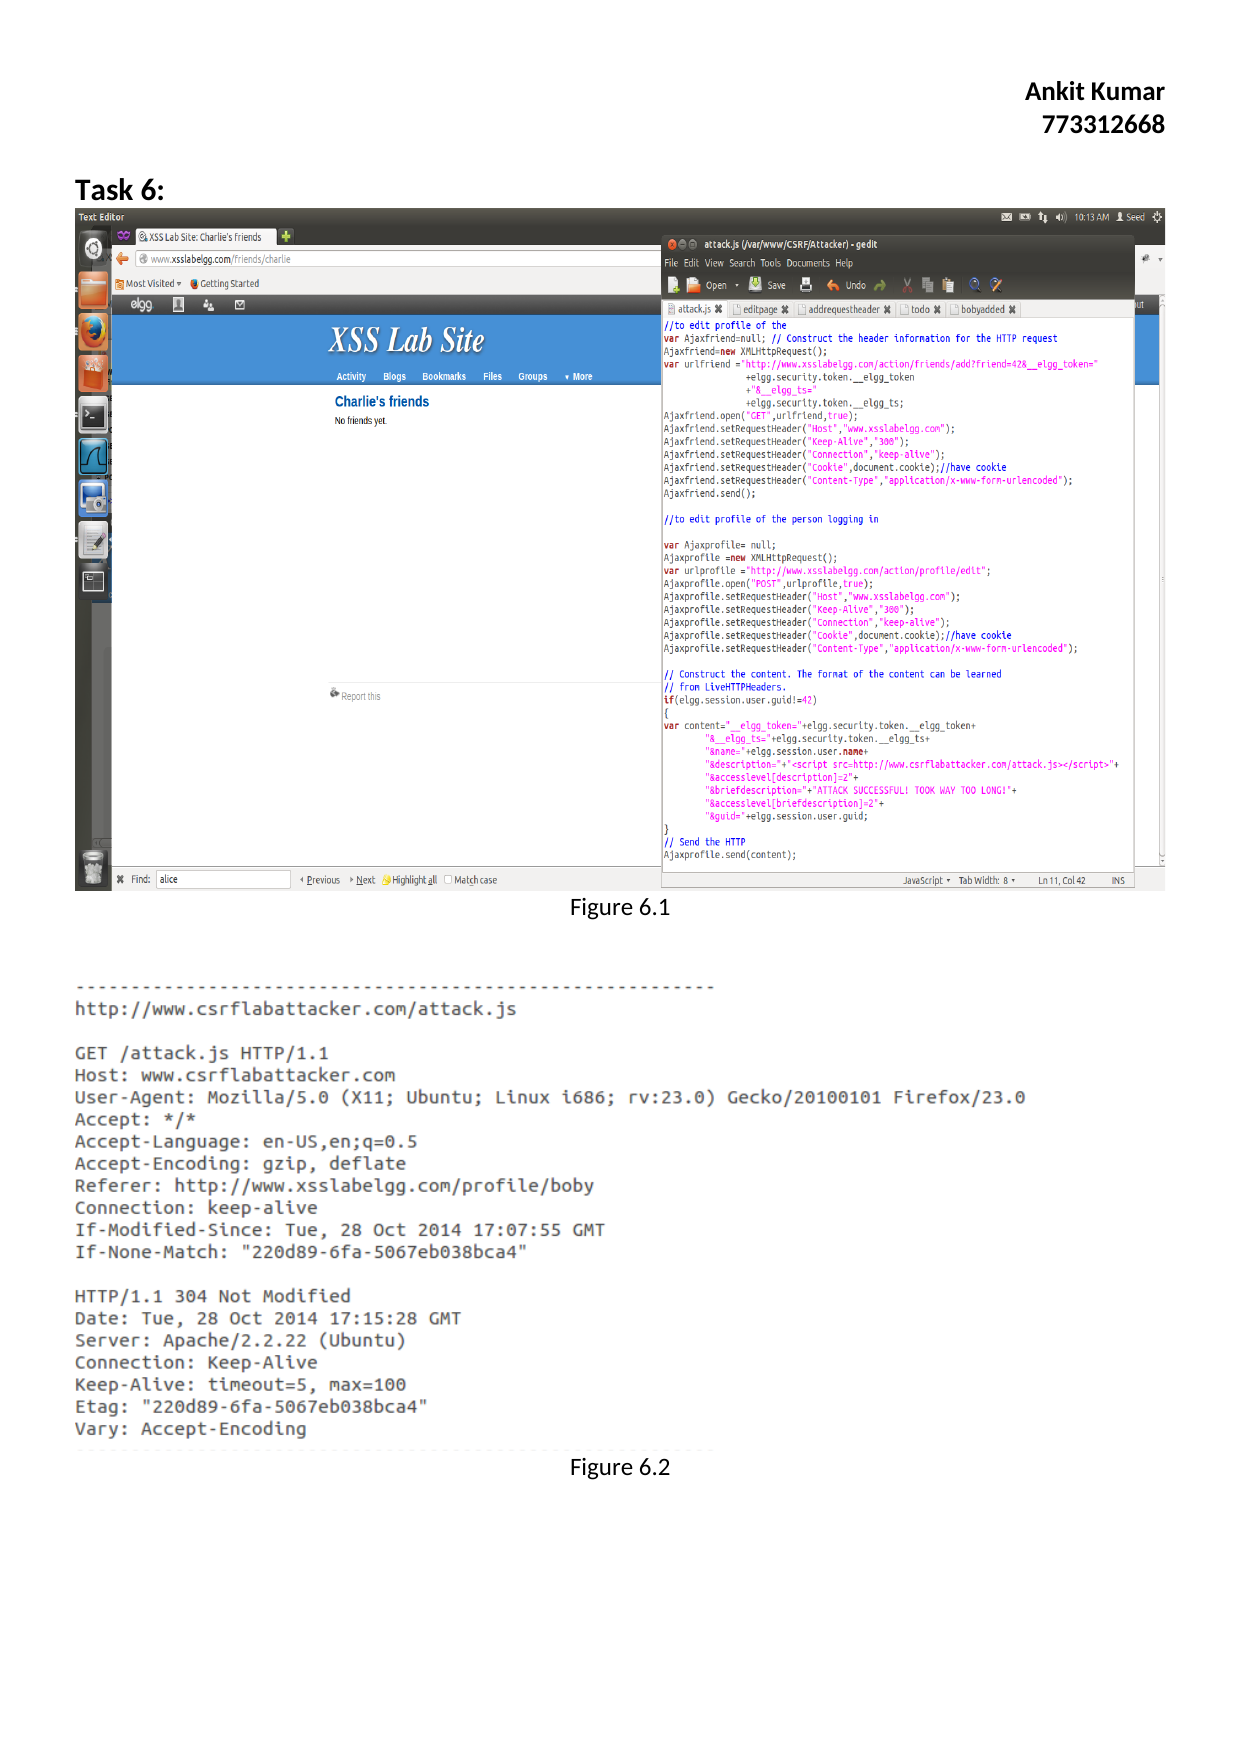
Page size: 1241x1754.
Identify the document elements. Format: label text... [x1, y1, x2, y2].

text Figure 6.2 [75, 1451, 1165, 1481]
picture [75, 982, 1166, 1451]
text Task 6: [75, 170, 1165, 208]
picture [75, 208, 1166, 891]
text Figure 6.1 [75, 891, 1165, 921]
